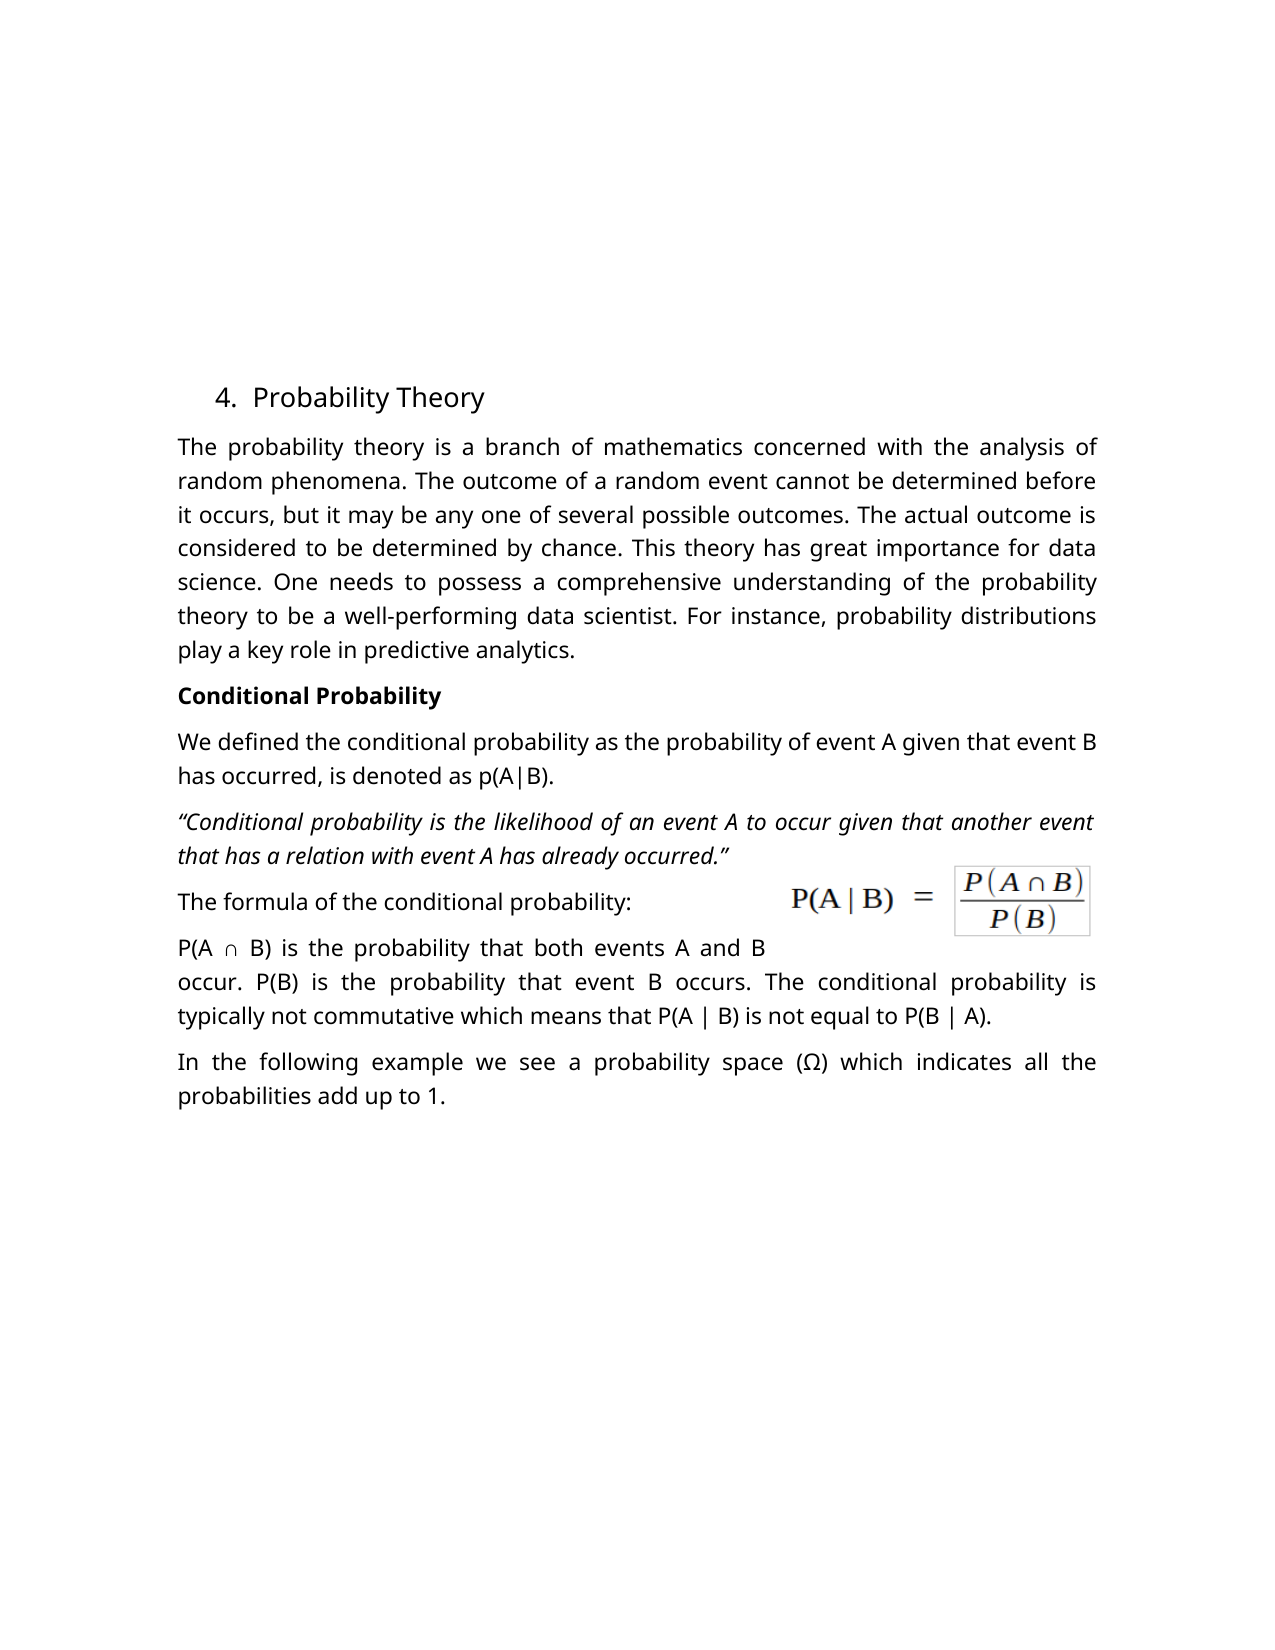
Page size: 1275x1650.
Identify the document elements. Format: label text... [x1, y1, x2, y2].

text The probability theory is a branch of mathematics concerned with the analysis of random phenomena. The outcome of a random event cannot be determined before it occurs, but it may be any one of several possible outcomes. The actual outcome is considered to be determined by chance. This theory has great importance for data science. One needs to possess a comprehensive understanding of the probability theory to be a well-performing data scientist. For instance, probability distributions play a key role in predictive analytics. [177, 431, 1098, 665]
text In the following example we see a probability space (Ω) which indicates all the probabilities add up to 1. [177, 1046, 1098, 1111]
text “Conditional probability is the likelihood of an event A to occur given that another event that has a relation with event A has already occurred.” [177, 806, 1098, 871]
text We defined the conditional probability as the probability of event A given that event B has occurred, is denoted as p(A|B). [177, 726, 1098, 791]
text The formula of the conditional probability: [177, 886, 786, 917]
picture [786, 851, 1106, 951]
text P(A ∩ B) is the probability that both events A and B occur. P(B) is the probability that event B occurs. The conditional probability is typically not commutative which means that P(A | B) is not equal to P(B | A). [177, 932, 1098, 1031]
text Conditional Probability [177, 680, 1098, 711]
subtitle Probability Theory [215, 379, 1098, 416]
